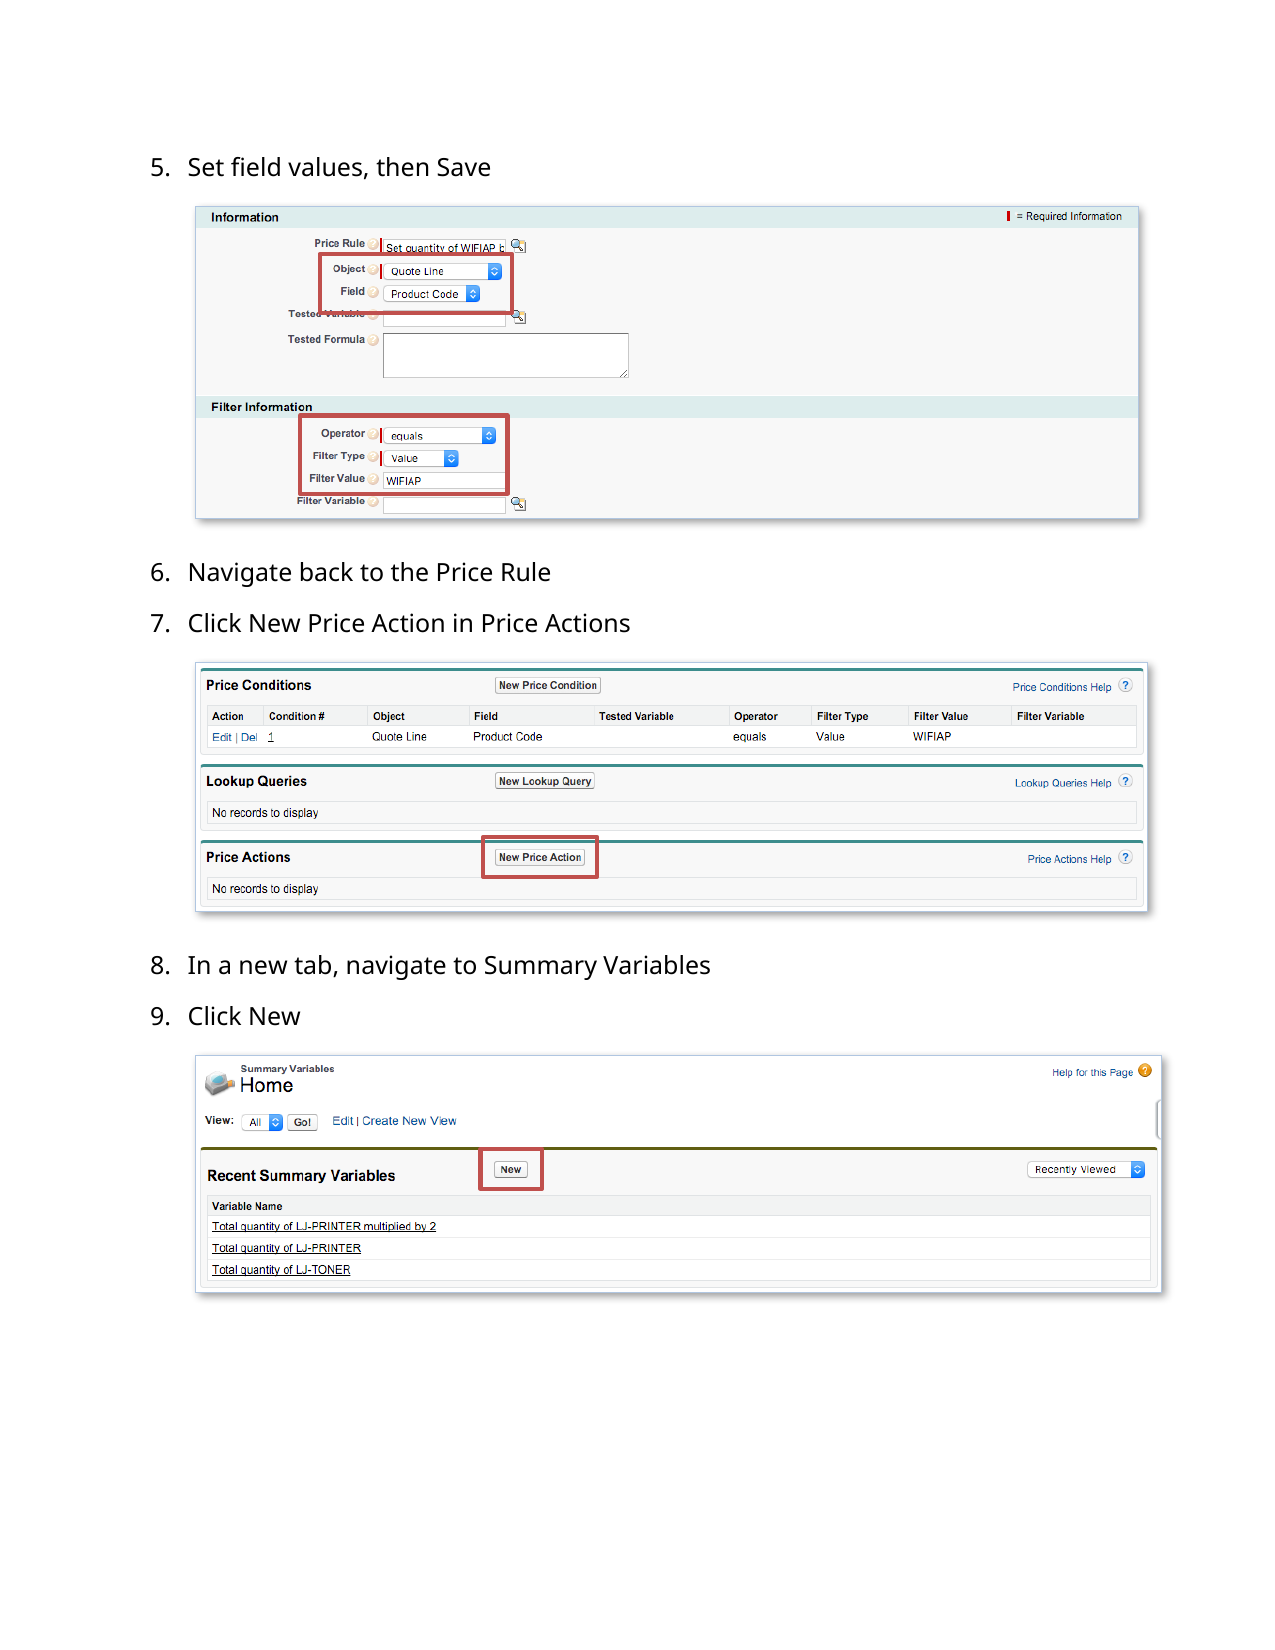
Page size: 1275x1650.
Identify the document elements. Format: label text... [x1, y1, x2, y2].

list Navigate back to the Price Rule [150, 554, 1087, 589]
picture [196, 663, 1147, 911]
list In a new tab, navigate to Summary Variables [150, 948, 1087, 982]
picture [196, 1056, 1161, 1292]
picture [196, 207, 1138, 518]
